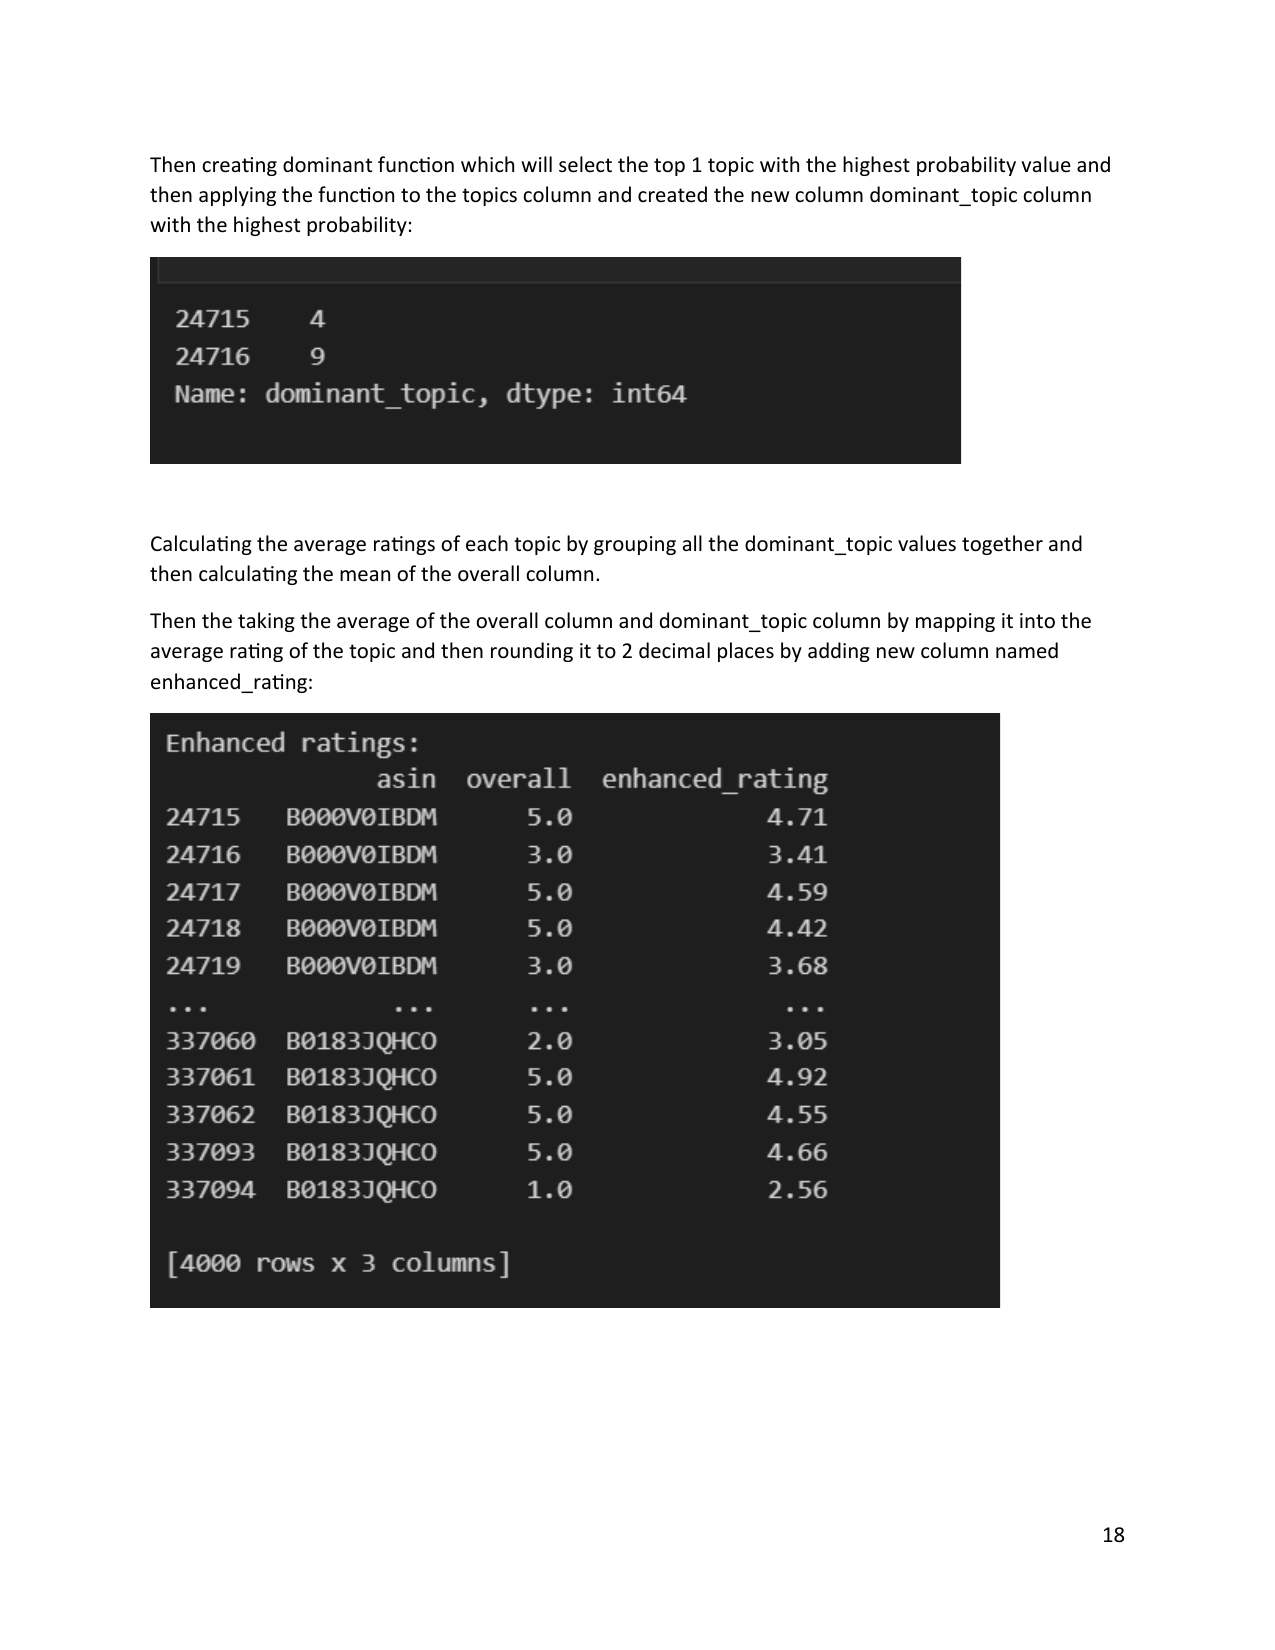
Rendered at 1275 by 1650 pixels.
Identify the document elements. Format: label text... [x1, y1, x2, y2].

text Then the taking the average of the overall column and dominant_topic column by mapping it into the average rating of the topic and then rounding it to 2 decimal places by adding new column named enhanced_rating: [150, 606, 1125, 695]
text Then creating dominant function which will select the top 1 topic with the highest probability value and then applying the function to the topics column and created the new column dominant_topic column with the highest probability: [150, 150, 1125, 238]
picture [150, 257, 962, 464]
text Calculating the average ratings of each topic by grouping all the dominant_topic values together and then calculating the mean of the overall column. [150, 529, 1125, 587]
picture [150, 713, 1001, 1308]
